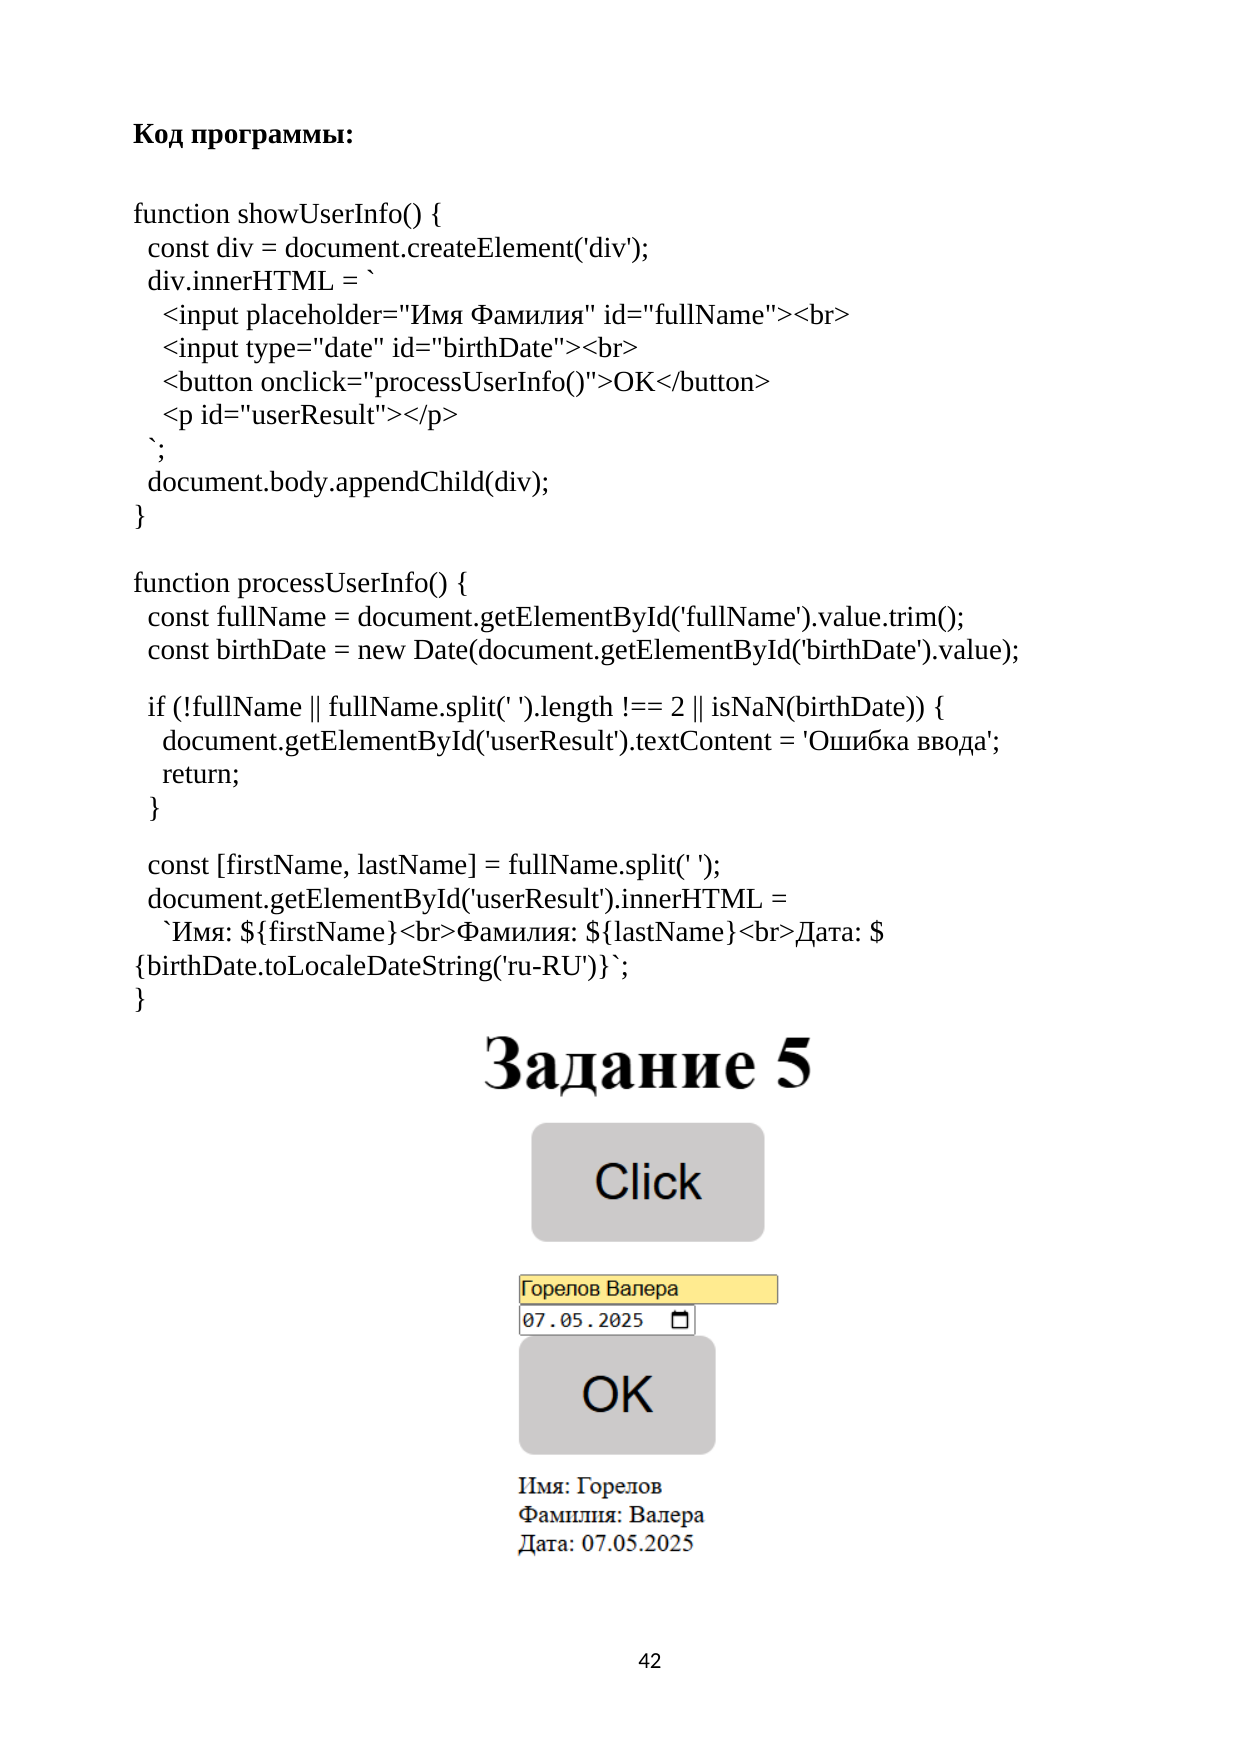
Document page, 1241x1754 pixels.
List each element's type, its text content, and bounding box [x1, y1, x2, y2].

text <button onclick="processUserInfo()">OK</button> [133, 364, 1166, 397]
text div.innerHTML = ` [133, 263, 1166, 297]
text `Имя: ${firstName}<br>Фамилия: ${lastName}<br>Дата: ${birthDate.toLocaleDateString('ru-RU')}`; [133, 914, 1166, 981]
text `; [133, 431, 1166, 464]
text } [133, 981, 1166, 1015]
text const fullName = document.getElementById('fullName').value.trim(); [133, 599, 1166, 632]
text document.body.appendChild(div); [133, 464, 1166, 498]
text const birthDate = new Date(document.getElementById('birthDate').value); [133, 632, 1166, 666]
text Код программы: [133, 117, 1166, 150]
text } [133, 790, 1166, 823]
text document.getElementById('userResult').innerHTML = [133, 881, 1166, 914]
text <p id="userResult"></p> [133, 397, 1166, 431]
text const [firstName, lastName] = fullName.split(' '); [133, 847, 1166, 881]
text function showUserInfo() { [133, 196, 1166, 230]
text return; [133, 756, 1166, 790]
text const div = document.createElement('div'); [133, 230, 1166, 263]
text <input placeholder="Имя Фамилия" id="fullName"><br> [133, 297, 1166, 330]
text document.getElementById('userResult').textContent = 'Ошибка ввода'; [133, 723, 1166, 756]
picture [474, 1015, 826, 1565]
text <input type="date" id="birthDate"><br> [133, 330, 1166, 364]
text if (!fullName || fullName.split(' ').length !== 2 || isNaN(birthDate)) { [133, 689, 1166, 723]
text function processUserInfo() { [133, 565, 1166, 599]
text } [133, 498, 1166, 532]
